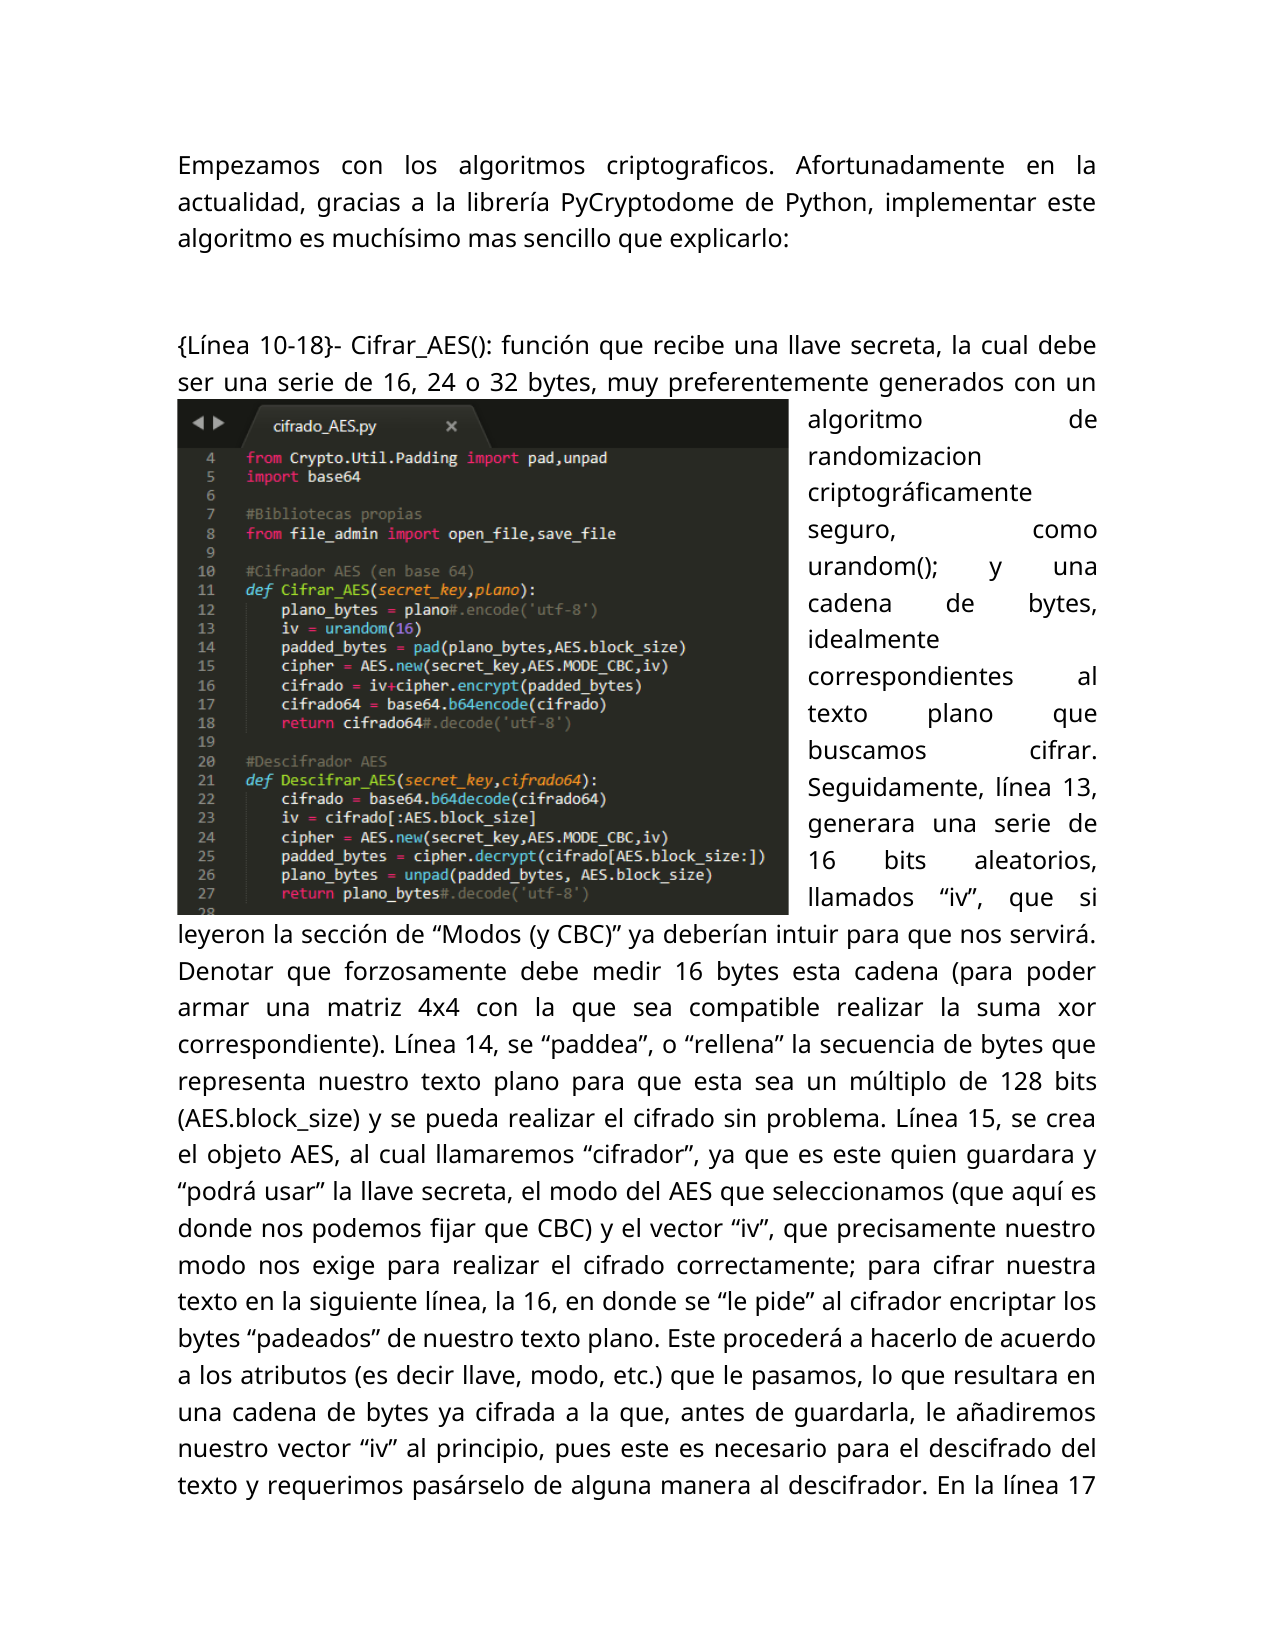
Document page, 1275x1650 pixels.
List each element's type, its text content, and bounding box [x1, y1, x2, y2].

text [177, 328, 1098, 1502]
picture [177, 399, 789, 915]
text Empezamos con los algoritmos criptograficos. Afortunadamente en la actualidad, gracias a la librería PyCryptodome de Python, implementar este algoritmo es muchísimo mas sencillo que explicarlo: [177, 148, 1098, 255]
